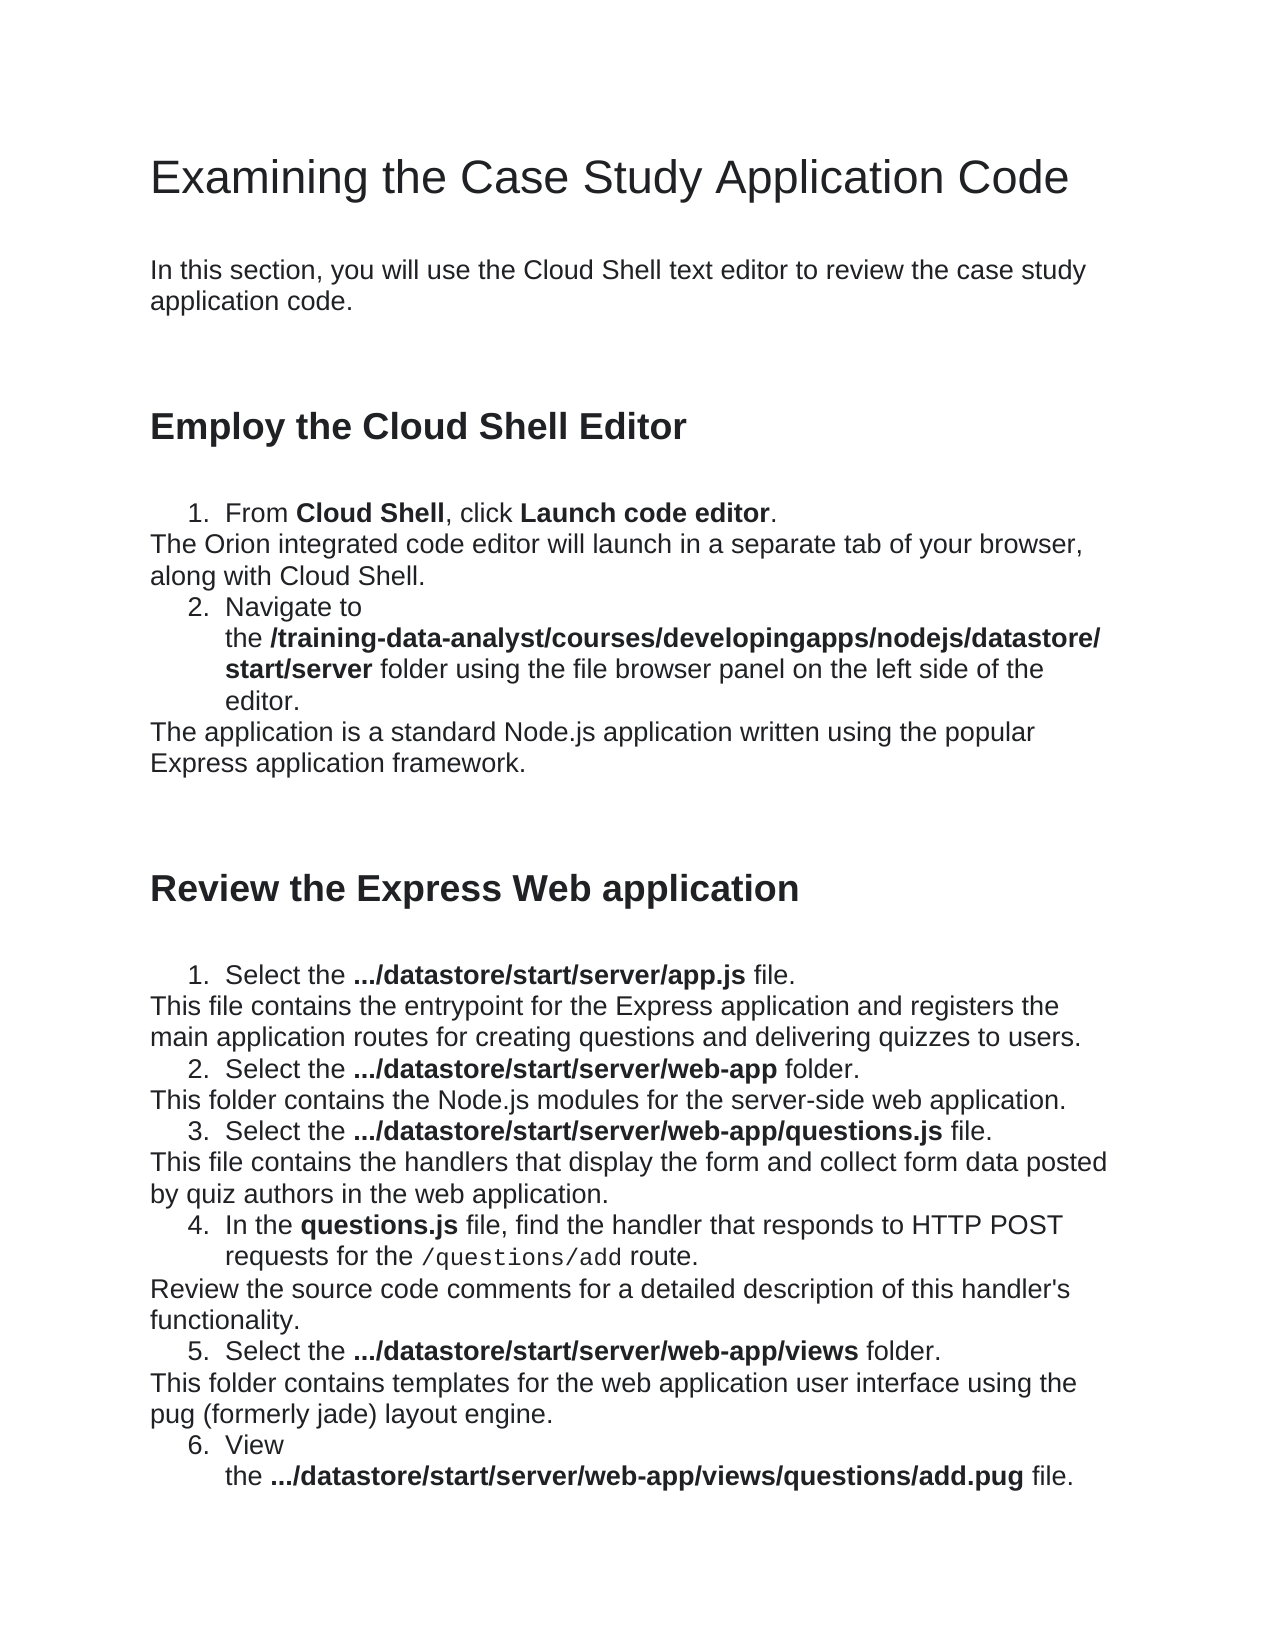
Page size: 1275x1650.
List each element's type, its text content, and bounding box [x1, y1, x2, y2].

list Select the .../datastore/start/server/app.js file. [187, 959, 1125, 990]
list From Cloud Shell, click Launch code editor. [187, 497, 1125, 528]
text Review the source code comments for a detailed description of this handler's functionality. [150, 1273, 1125, 1335]
text The Orion integrated code editor will launch in a separate tab of your browser, along with Cloud Shell. [150, 528, 1125, 591]
subtitle Examining the Case Study Application Code [150, 150, 1125, 204]
list In the questions.js file, find the handler that responds to HTTP POST requests for the /questions/add route. [187, 1209, 1125, 1273]
list Navigate to the /training-data-analyst/courses/developingapps/nodejs/datastore/start/server folder using the file browser panel on the left side of the editor. [187, 591, 1125, 716]
list Select the .../datastore/start/server/web-app/views folder. [187, 1335, 1125, 1367]
text In this section, you will use the Cloud Shell text editor to review the case study application code. [150, 254, 1125, 316]
text This file contains the entrypoint for the Express application and registers the main application routes for creating questions and delivering quizzes to users. [150, 990, 1125, 1053]
subtitle Review the Express Web application [150, 866, 1125, 909]
list Select the .../datastore/start/server/web-app/questions.js file. [187, 1115, 1125, 1146]
subtitle Employ the Cloud Shell Editor [150, 404, 1125, 447]
text This folder contains the Node.js modules for the server-side web application. [150, 1084, 1125, 1115]
text This file contains the handlers that display the form and collect form data posted by quiz authors in the web application. [150, 1146, 1125, 1209]
list Select the .../datastore/start/server/web-app folder. [187, 1053, 1125, 1084]
text This folder contains templates for the web application user interface using the pug (formerly jade) layout engine. [150, 1367, 1125, 1429]
text The application is a standard Node.js application written using the popular Express application framework. [150, 716, 1125, 778]
list View the .../datastore/start/server/web-app/views/questions/add.pug file. [187, 1429, 1125, 1492]
